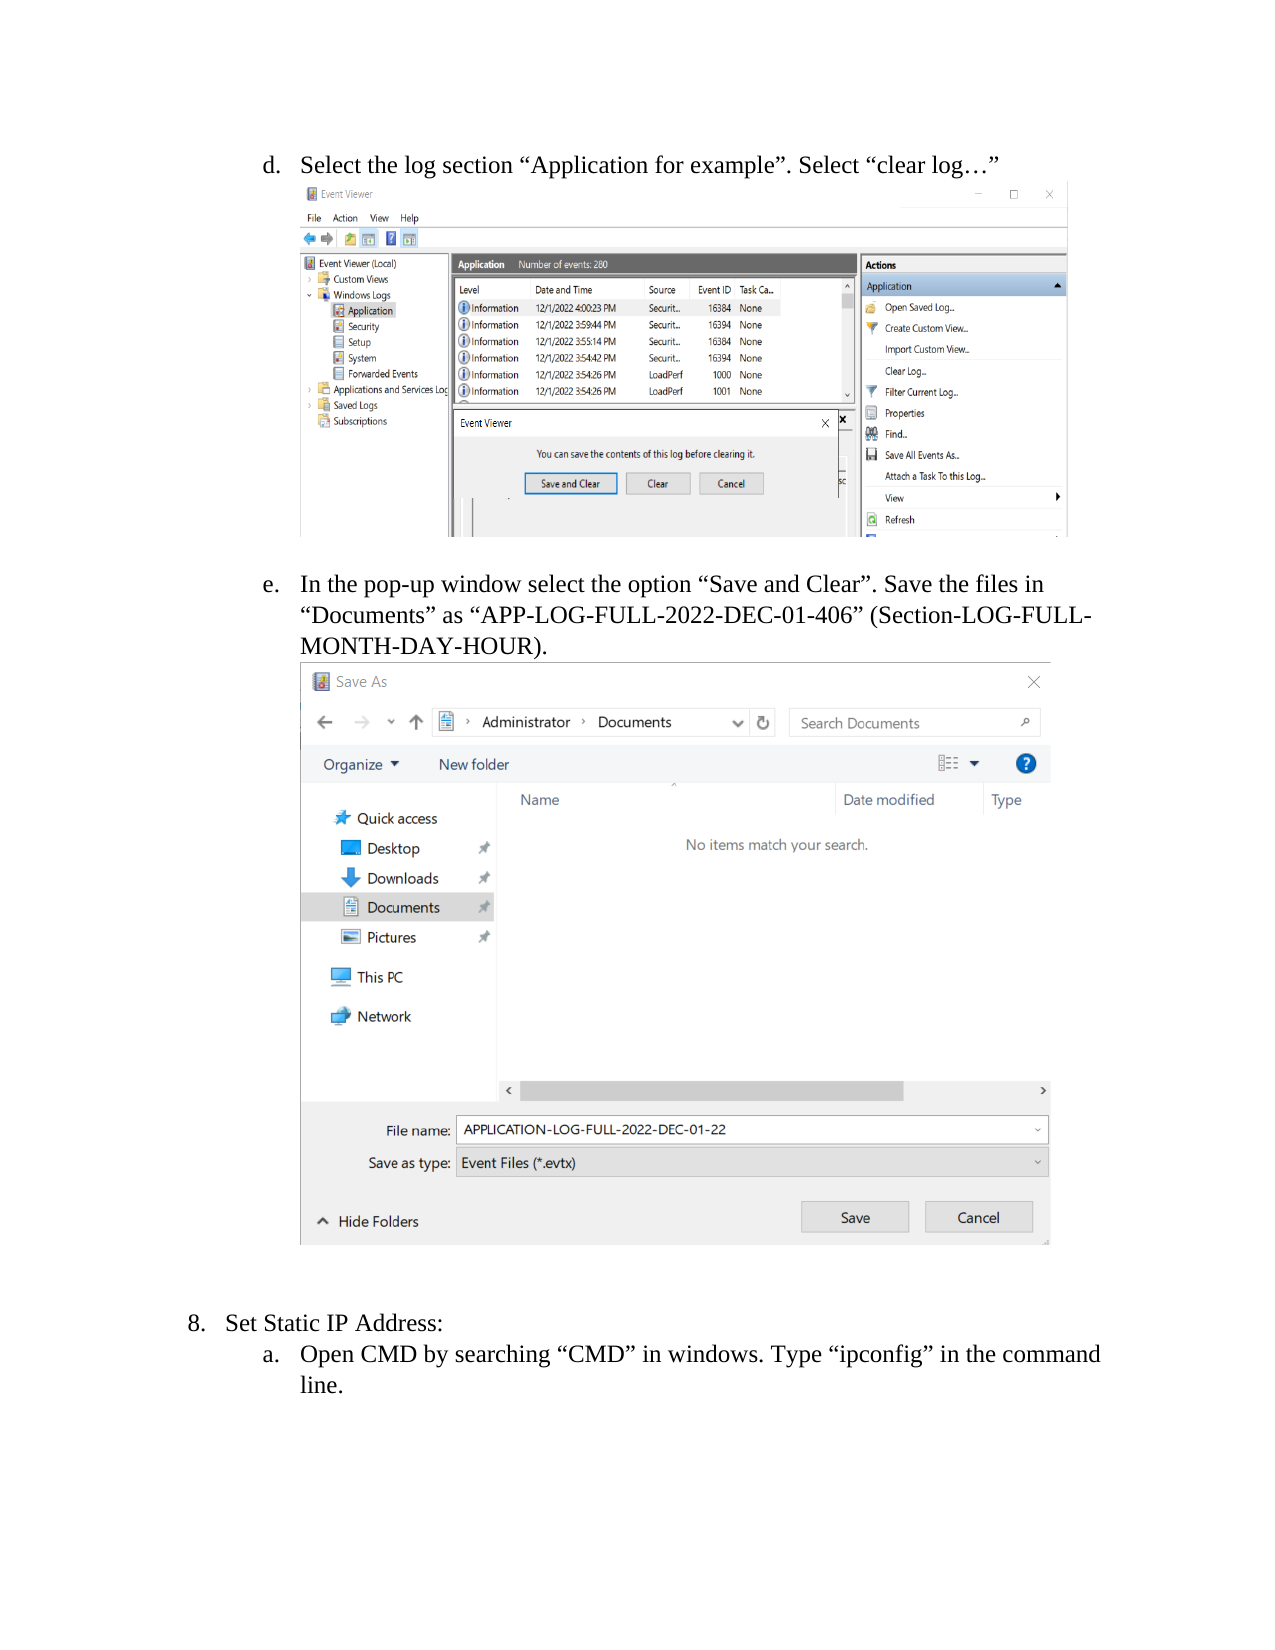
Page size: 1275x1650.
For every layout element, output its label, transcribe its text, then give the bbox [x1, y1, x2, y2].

picture [300, 661, 1051, 1245]
list Set Static IP Address: [187, 1308, 1125, 1336]
picture [300, 181, 1068, 537]
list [262, 1339, 1125, 1398]
